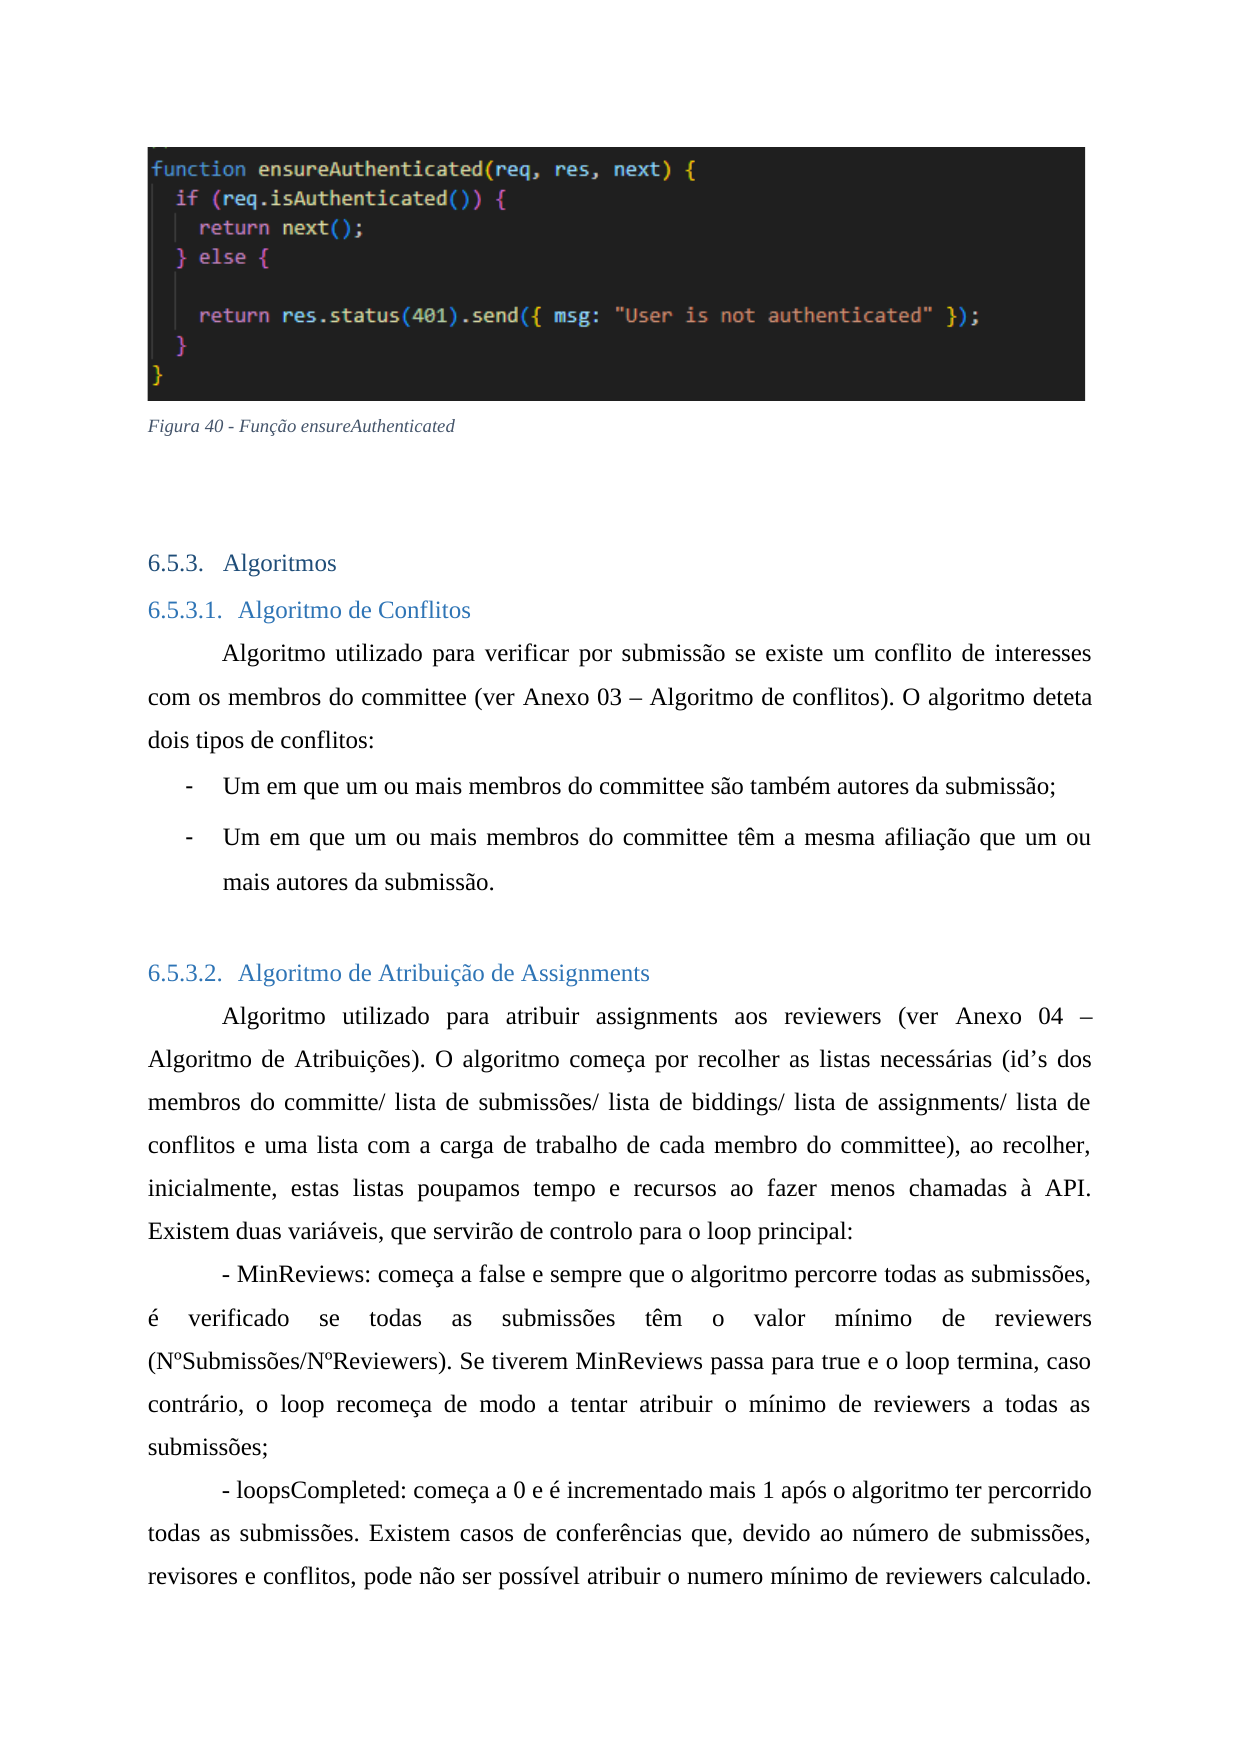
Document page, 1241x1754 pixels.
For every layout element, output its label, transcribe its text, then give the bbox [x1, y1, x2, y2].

list Um em que um ou mais membros do committee têm a mesma afiliação que um ou mais autores da submissão. [185, 819, 1092, 896]
text Algoritmo utilizado para verificar por submissão se existe um conflito de interesses com os membros do committee (ver Anexo 03 – Algoritmo de conflitos). O algoritmo deteta dois tipos de conflitos: [148, 638, 1092, 753]
list Um em que um ou mais membros do committee são também autores da submissão; [185, 768, 1092, 802]
text Algoritmo utilizado para atribuir assignments aos reviewers (ver Anexo 04 – Algoritmo de Atribuições). O algoritmo começa por recolher as listas necessárias (id’s dos membros do committe/ lista de submissões/ lista de biddings/ lista de assignments/ lista de conflitos e uma lista com a carga de trabalho de cada membro do committee), ao recolher, inicialmente, estas listas poupamos tempo e recursos ao fazer menos chamadas à API. Existem duas variáveis, que servirão de controlo para o loop principal: [148, 1001, 1092, 1245]
text Figura 40 - Função ensureAuthenticated [148, 415, 1092, 437]
subtitle Algoritmo de Conflitos [148, 595, 1092, 624]
text - MinReviews: começa a false e sempre que o algoritmo percorre todas as submissões, é verificado se todas as submissões têm o valor mínimo de reviewers (NºSubmissões/NºReviewers). Se tiverem MinReviews passa para true e o loop termina, caso contrário, o loop recomeça de modo a tentar atribuir o mínimo de reviewers a todas as submissões; [148, 1259, 1092, 1461]
subtitle Algoritmo de Atribuição de Assignments [148, 958, 1092, 986]
subtitle Algoritmos [148, 548, 1092, 577]
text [148, 1475, 1092, 1590]
picture [147, 147, 1086, 401]
